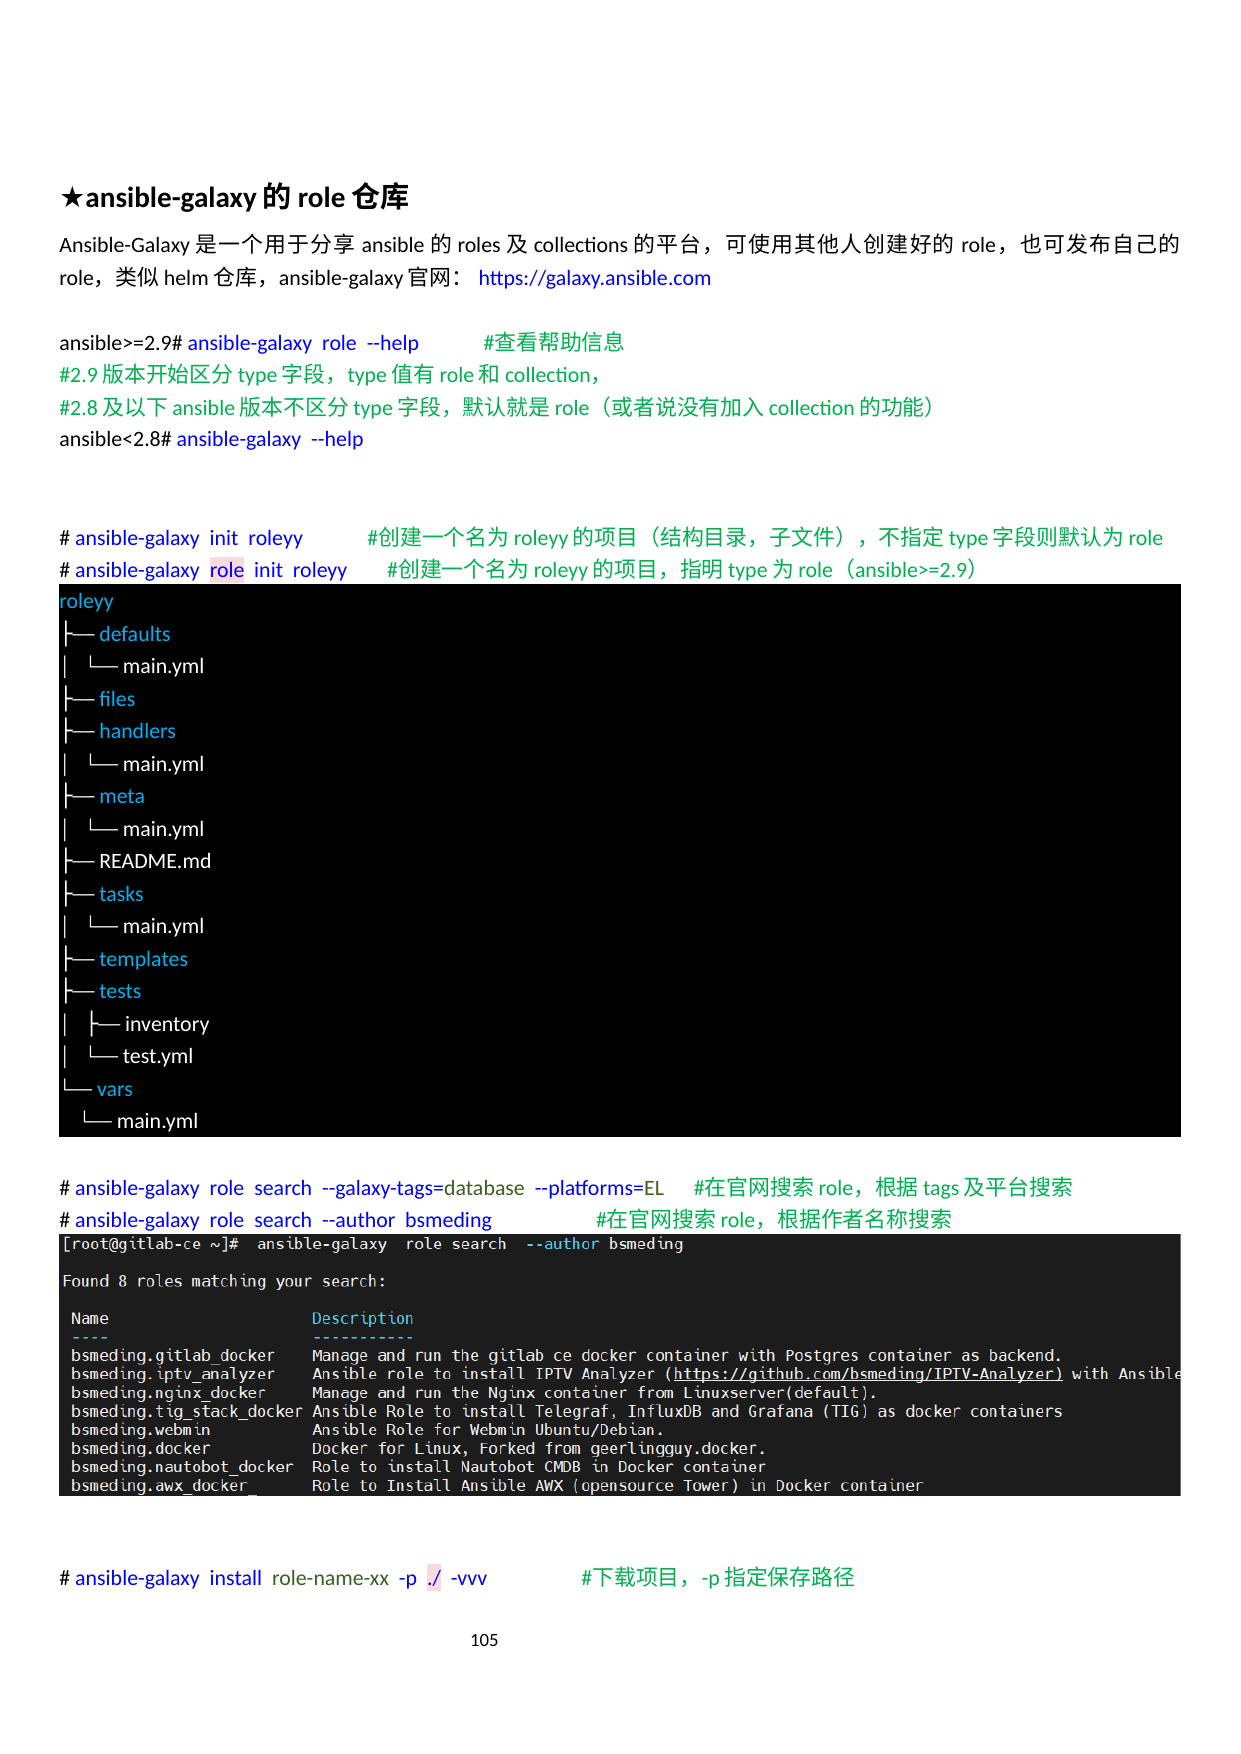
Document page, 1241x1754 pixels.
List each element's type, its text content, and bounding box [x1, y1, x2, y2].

text ansible<2.8# ansible-galaxy --help [59, 422, 1181, 454]
text │ └── main.yml [59, 909, 1181, 942]
picture [59, 1234, 1181, 1496]
text #2.9版本开始区分type字段，type值有role和collection， [59, 357, 1181, 389]
text │ ├── inventory [59, 1007, 1181, 1039]
text ├── tasks [59, 877, 1181, 909]
text │ └── main.yml [59, 649, 1181, 682]
text └── main.yml [59, 1104, 1181, 1137]
text # ansible-galaxy role search --galaxy-tags=database --platforms=EL #在官网搜索role，根据tags及平台搜索 [59, 1169, 1181, 1202]
text #2.8及以下ansible版本不区分type字段，默认就是role（或者说没有加入collection的功能） [59, 389, 1181, 422]
text ├── meta [59, 779, 1181, 812]
text Ansible-Galaxy是一个用于分享ansible的roles及collections的平台，可使用其他人创建好的role，也可发布自己的role，类似helm仓库，ansible-galaxy官网： https://galaxy.ansible.com [59, 227, 1181, 292]
text # ansible-galaxy init roleyy #创建一个名为roleyy的项目（结构目录，子文件），不指定type字段则默认为role [59, 519, 1181, 552]
text # ansible-galaxy role search --author bsmeding #在官网搜索role，根据作者名称搜索 [59, 1202, 1181, 1234]
text ├── files [59, 682, 1181, 714]
text │ └── test.yml [59, 1039, 1181, 1072]
text # ansible-galaxy install role-name-xx -p ./ -vvv #下载项目，-p指定保存路径 [59, 1559, 1181, 1592]
text ├── handlers [59, 714, 1181, 747]
text ansible>=2.9# ansible-galaxy role --help #查看帮助信息 [59, 324, 1181, 357]
text ├── templates [59, 942, 1181, 974]
text ├── tests [59, 974, 1181, 1007]
text ├── README.md [59, 844, 1181, 877]
text │ └── main.yml [59, 812, 1181, 844]
text # ansible-galaxy role init roleyy #创建一个名为roleyy的项目，指明type为role（ansible>=2.9） [59, 552, 1181, 584]
text │ └── main.yml [59, 747, 1181, 779]
text ├── defaults [59, 617, 1181, 649]
text └── vars [59, 1072, 1181, 1104]
text ★ansible-galaxy的role仓库 [59, 162, 1181, 227]
text roleyy [59, 584, 1181, 617]
